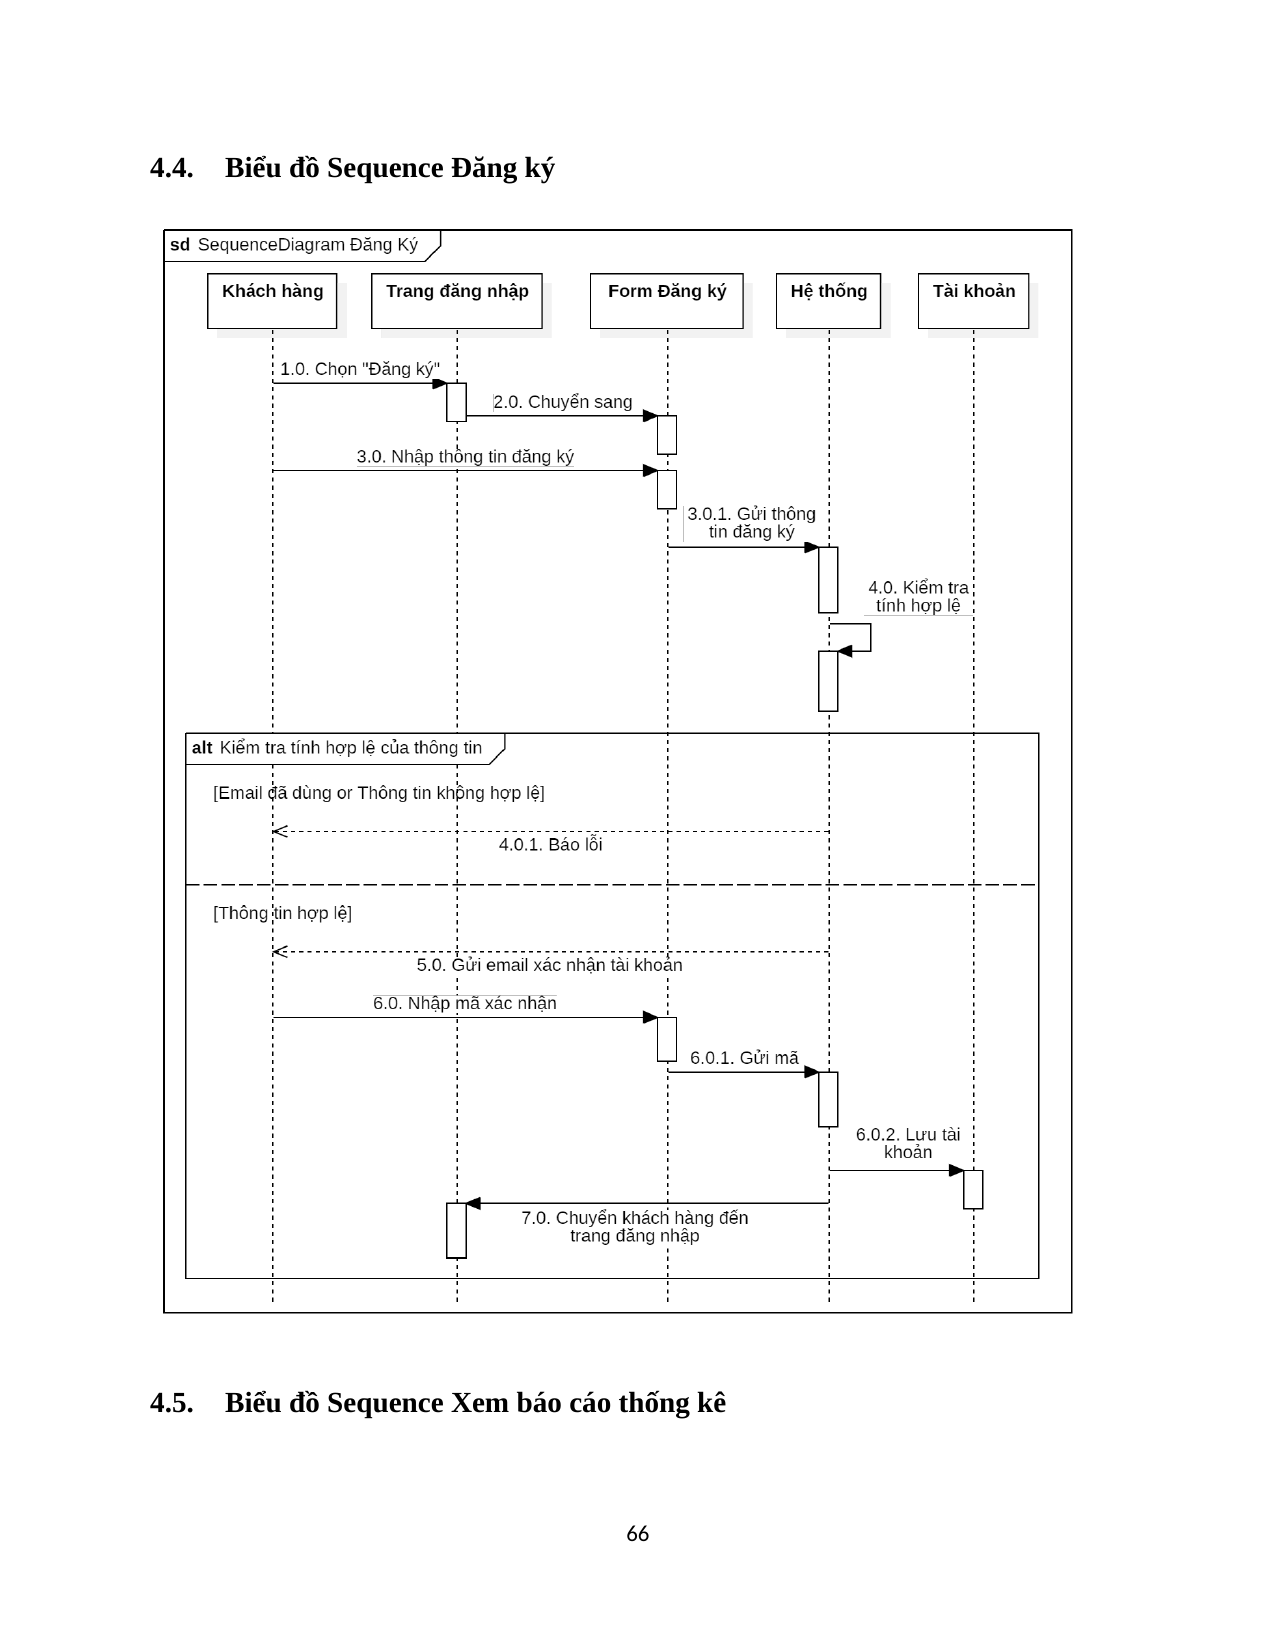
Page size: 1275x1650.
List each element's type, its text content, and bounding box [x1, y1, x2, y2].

picture [150, 217, 1125, 1367]
list Biểu đồ Sequence Xem báo cáo thống kê [150, 1386, 1125, 1419]
list Biểu đồ Sequence Đăng ký [150, 150, 1125, 183]
